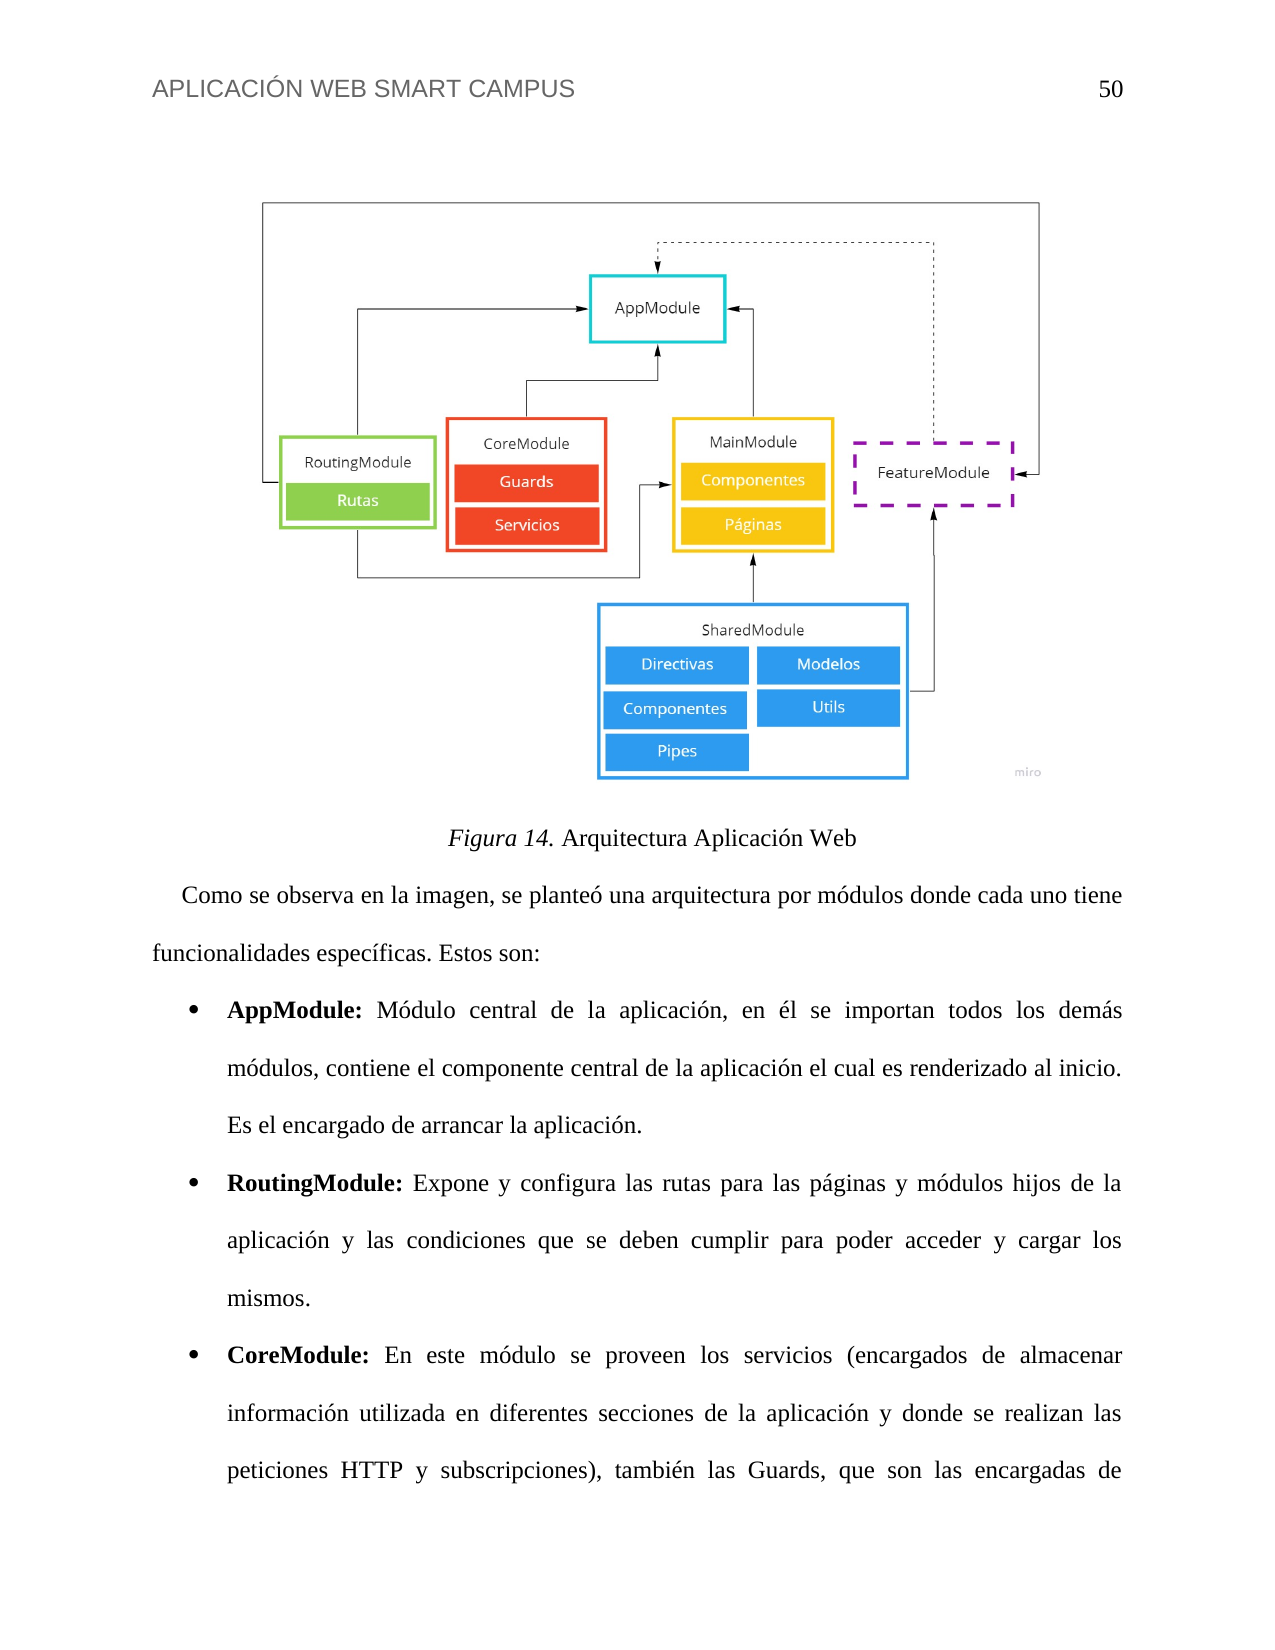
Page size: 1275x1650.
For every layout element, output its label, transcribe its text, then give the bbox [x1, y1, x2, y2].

list AppModule: Módulo central de la aplicación, en él se importan todos los demás módulos, contiene el componente central de la aplicación el cual es renderizado al inicio. Es el encargado de arrancar la aplicación. [189, 995, 1123, 1139]
text Como se observa en la imagen, se planteó una arquitectura por módulos donde cada uno tiene funcionalidades específicas. Estos son: [152, 880, 1123, 967]
list RoutingModule: Expone y configura las rutas para las páginas y módulos hijos de la aplicación y las condiciones que se deben cumplir para poder acceder y cargar los mismos. [189, 1168, 1123, 1312]
picture [245, 188, 1059, 795]
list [189, 1340, 1123, 1484]
text Figura 14. Arquitectura Aplicación Web [152, 823, 1123, 852]
